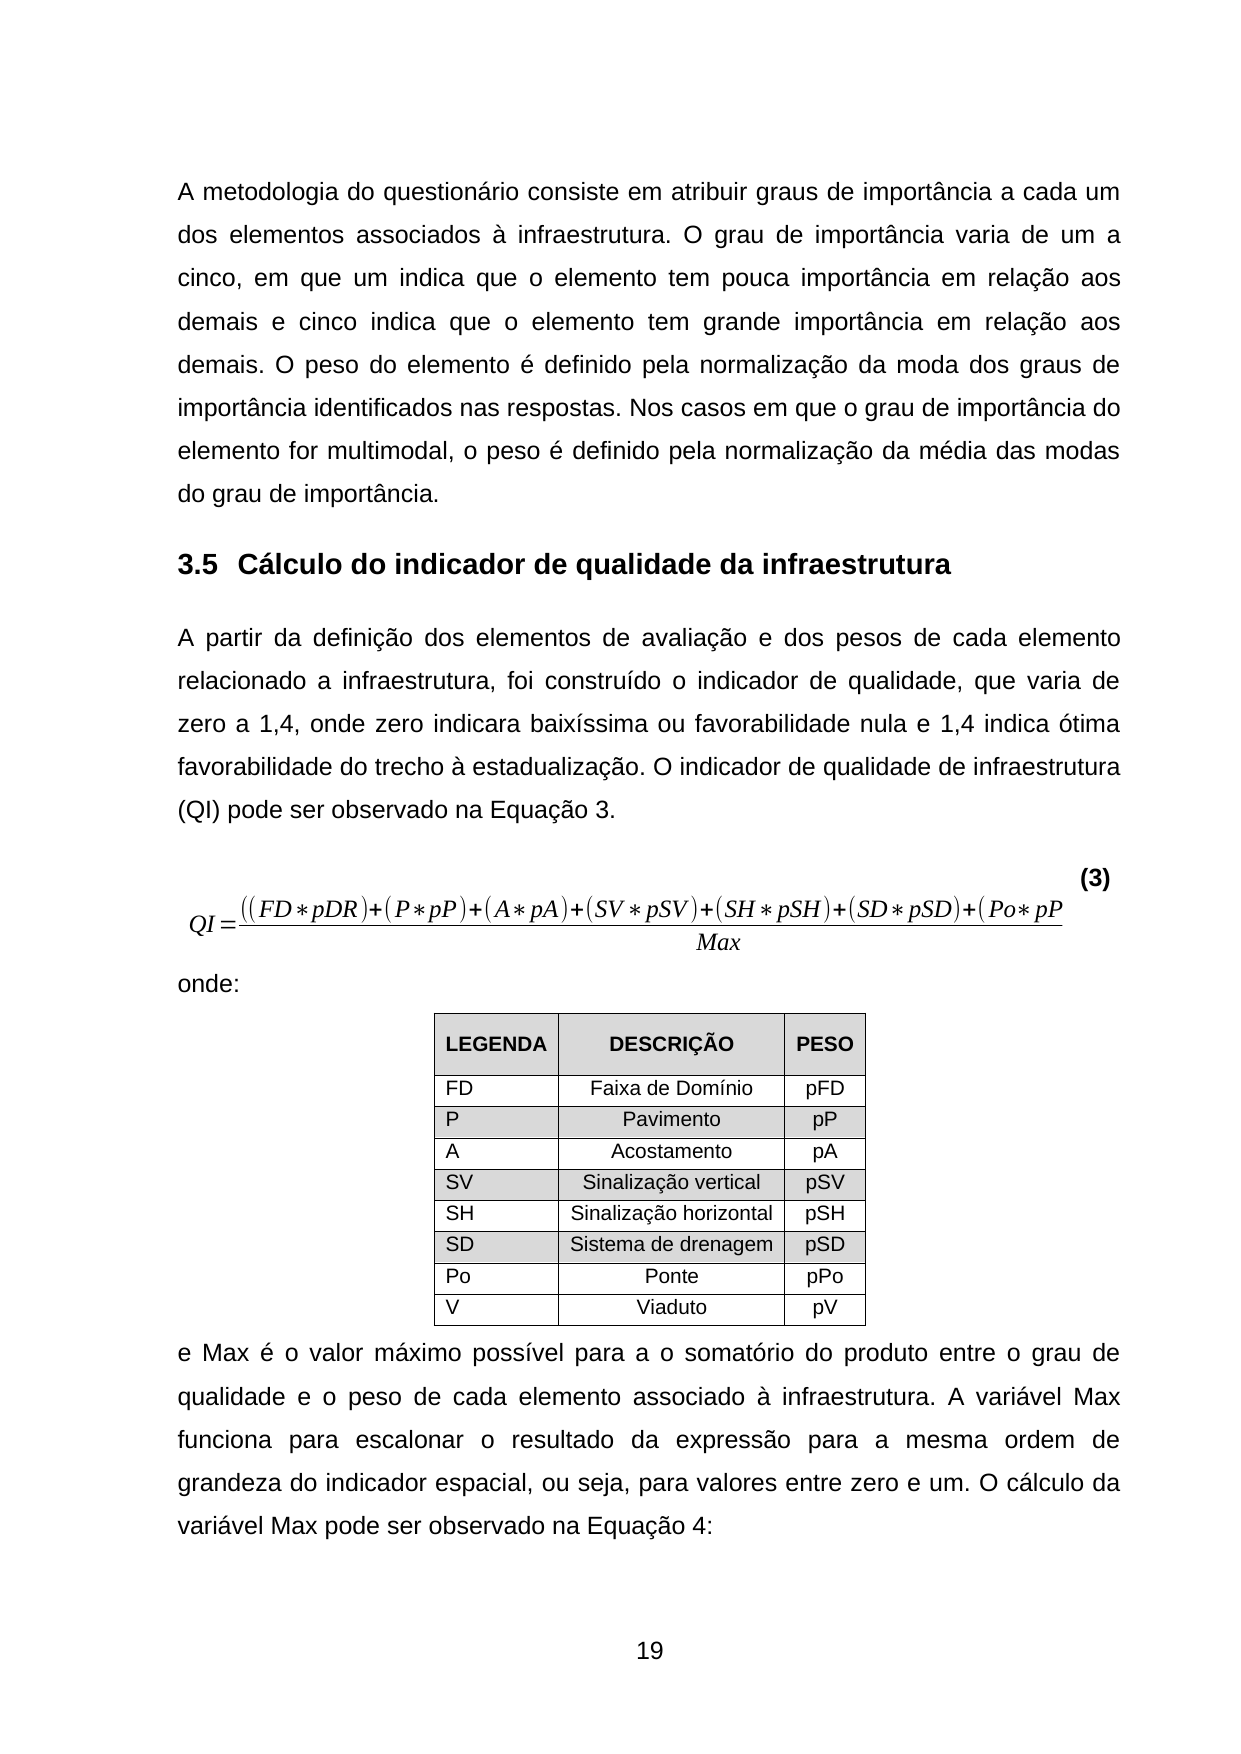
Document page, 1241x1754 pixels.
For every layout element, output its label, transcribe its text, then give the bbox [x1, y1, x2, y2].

table_header (3) [1063, 851, 1122, 969]
table_cell V [435, 1295, 558, 1325]
table_cell pSD [785, 1232, 865, 1262]
table_cell A [435, 1139, 558, 1169]
table_cell SH [435, 1201, 558, 1231]
text onde: [177, 969, 1122, 998]
table_cell Faixa de Domínio [559, 1076, 784, 1106]
table_cell pA [785, 1139, 865, 1169]
table_cell pV [785, 1295, 865, 1325]
table_cell pP [785, 1107, 865, 1137]
text A metodologia do questionário consiste em atribuir graus de importância a cada um dos elementos associados à infraestrutura. O grau de importância varia de um a cinco, em que um indica que o elemento tem pouca importância em relação aos demais e cinco indica que o elemento tem grande importância em relação aos demais. O peso do elemento é definido pela normalização da moda dos graus de importância identificados nas respostas. Nos casos em que o grau de importância do elemento for multimodal, o peso é definido pela normalização da média das modas do grau de importância. [177, 177, 1122, 508]
table_cell pSV [785, 1170, 865, 1200]
table_header DESCRIÇÃO [559, 1014, 784, 1075]
table_cell Po [435, 1264, 558, 1294]
table_cell Viaduto [559, 1295, 784, 1325]
table_header LEGENDA [435, 1014, 558, 1075]
table_cell pPo [785, 1264, 865, 1294]
table_header PESO [785, 1014, 865, 1075]
list Cálculo do indicador de qualidade da infraestrutura [177, 547, 1122, 581]
table_cell Acostamento [559, 1139, 784, 1169]
table_cell P [435, 1107, 558, 1137]
table_cell pFD [785, 1076, 865, 1106]
table_cell Pavimento [559, 1107, 784, 1137]
table_cell pSH [785, 1201, 865, 1231]
table_cell Sinalização horizontal [559, 1201, 784, 1231]
table_cell Sistema de drenagem [559, 1232, 784, 1262]
table_cell FD [435, 1076, 558, 1106]
table_cell SV [435, 1170, 558, 1200]
text e Max é o valor máximo possível para a o somatório do produto entre o grau de qualidade e o peso de cada elemento associado à infraestrutura. A variável Max funciona para escalonar o resultado da expressão para a mesma ordem de grandeza do indicador espacial, ou seja, para valores entre zero e um. O cálculo da variável Max pode ser observado na Equação 4: [177, 1338, 1122, 1540]
table_cell Sinalização vertical [559, 1170, 784, 1200]
table_cell SD [435, 1232, 558, 1262]
table_cell Ponte [559, 1264, 784, 1294]
table_header [177, 851, 1063, 969]
text A partir da definição dos elementos de avaliação e dos pesos de cada elemento relacionado a infraestrutura, foi construído o indicador de qualidade, que varia de zero a 1,4, onde zero indicara baixíssima ou favorabilidade nula e 1,4 indica ótima favorabilidade do trecho à estadualização. O indicador de qualidade de infraestrutura (QI) pode ser observado na Equação 3. [177, 622, 1122, 824]
